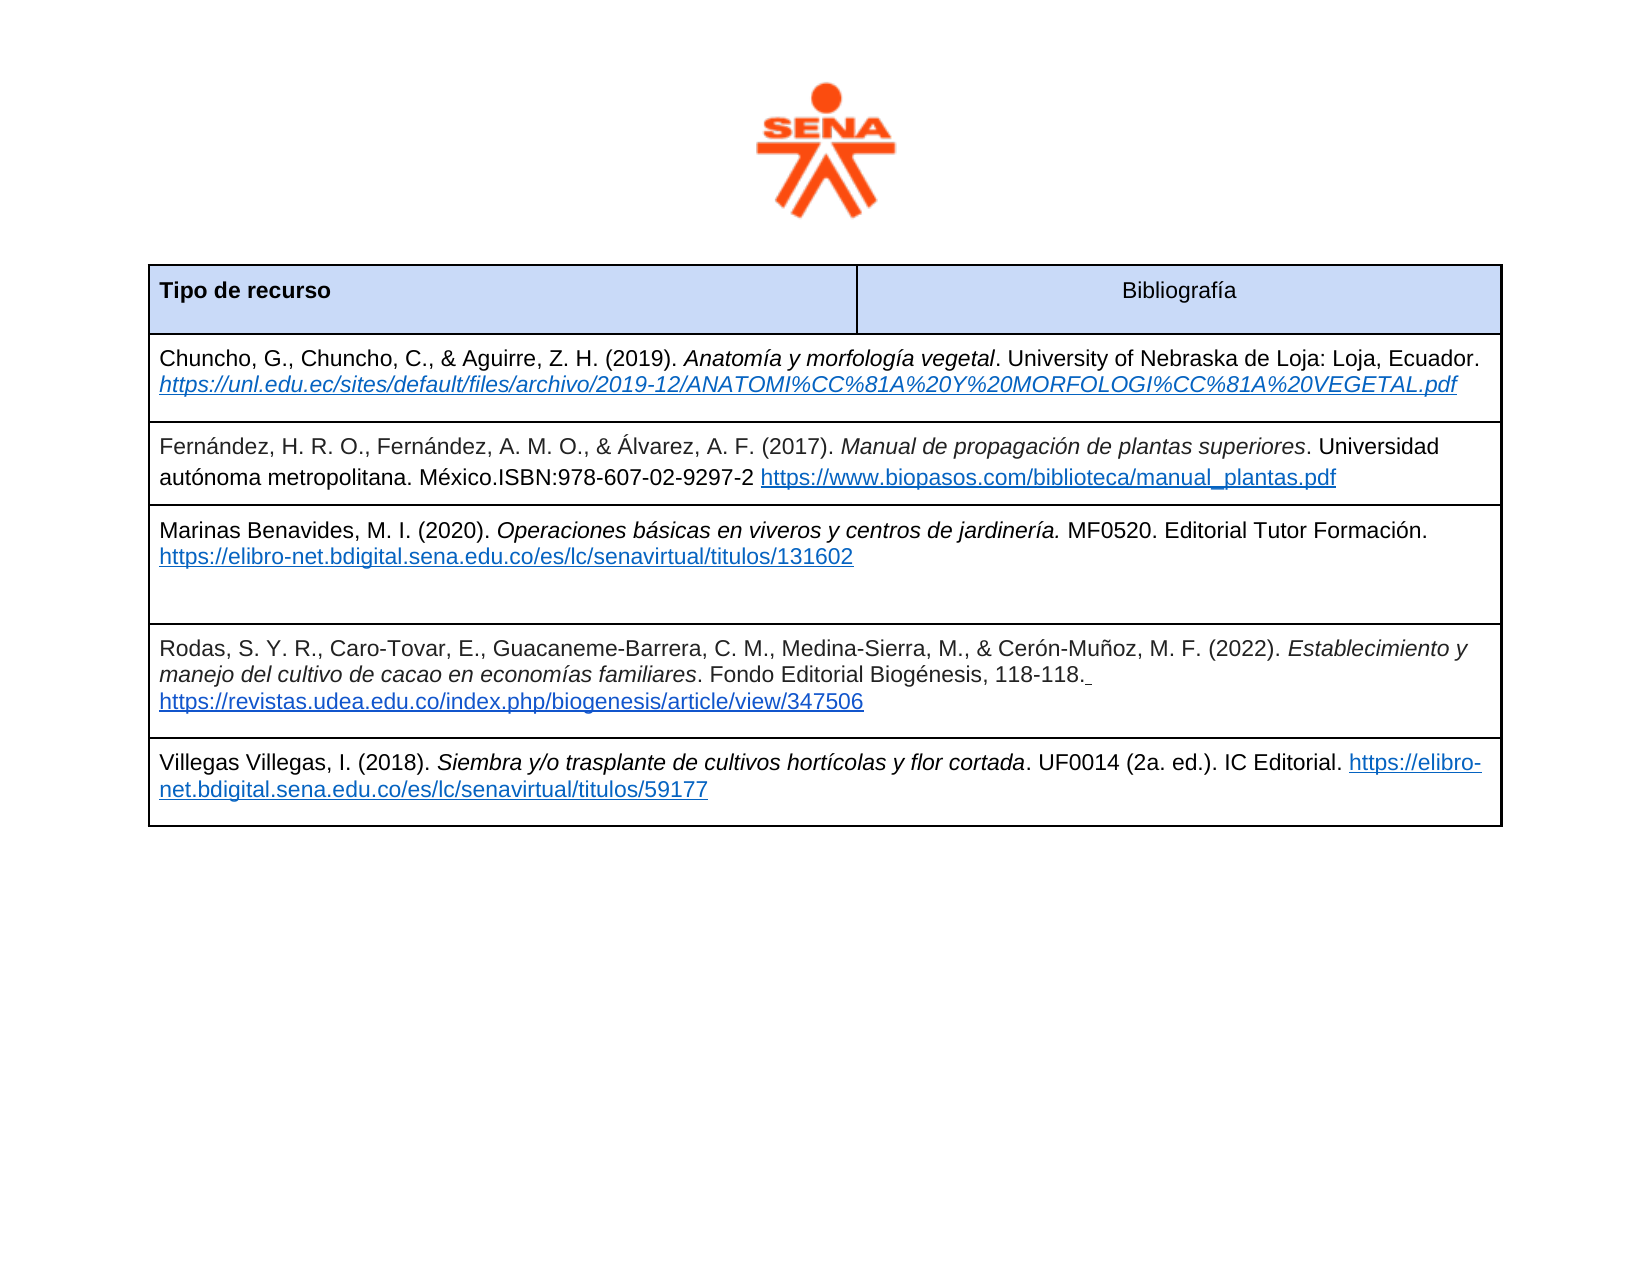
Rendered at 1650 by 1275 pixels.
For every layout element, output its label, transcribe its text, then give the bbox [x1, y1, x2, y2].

table_header Tipo de recurso [150, 266, 856, 333]
table_cell Rodas, S. Y. R., Caro-Tovar, E., Guacaneme-Barrera, C. M., Medina-Sierra, M., & Cerón-Muñoz, M. F. (2022). Establecimiento y manejo del cultivo de cacao en economías familiares. Fondo Editorial Biogénesis, 118-118. https://revistas.udea.edu.co/index.php/biogenesis/article/view/347506 [150, 625, 1500, 737]
table_cell Chuncho, G., Chuncho, C., & Aguirre, Z. H. (2019). Anatomía y morfología vegetal. University of Nebraska de Loja: Loja, Ecuador. https://unl.edu.ec/sites/default/files/archivo/2019-12/ANATOMI%CC%81A%20Y%20MORFOLOGI%CC%81A%20VEGETAL.pdf [150, 335, 1500, 421]
table_cell Villegas Villegas, I. (2018). Siembra y/o trasplante de cultivos hortícolas y flor cortada. UF0014 (2a. ed.). IC Editorial. https://elibro-net.bdigital.sena.edu.co/es/lc/senavirtual/titulos/59177 [150, 739, 1500, 825]
table_header Bibliografía [858, 266, 1500, 333]
table_cell Marinas Benavides, M. I. (2020). Operaciones básicas en viveros y centros de jardinería. MF0520. Editorial Tutor Formación. https://elibro-net.bdigital.sena.edu.co/es/lc/senavirtual/titulos/131602 [150, 506, 1500, 622]
table_cell Fernández, H. R. O., Fernández, A. M. O., & Álvarez, A. F. (2017). Manual de propagación de plantas superiores. Universidad autónoma metropolitana. México.ISBN:978-607-02-9297-2 https://www.biopasos.com/biblioteca/manual_plantas.pdf [150, 423, 1500, 504]
picture [744, 73, 906, 226]
